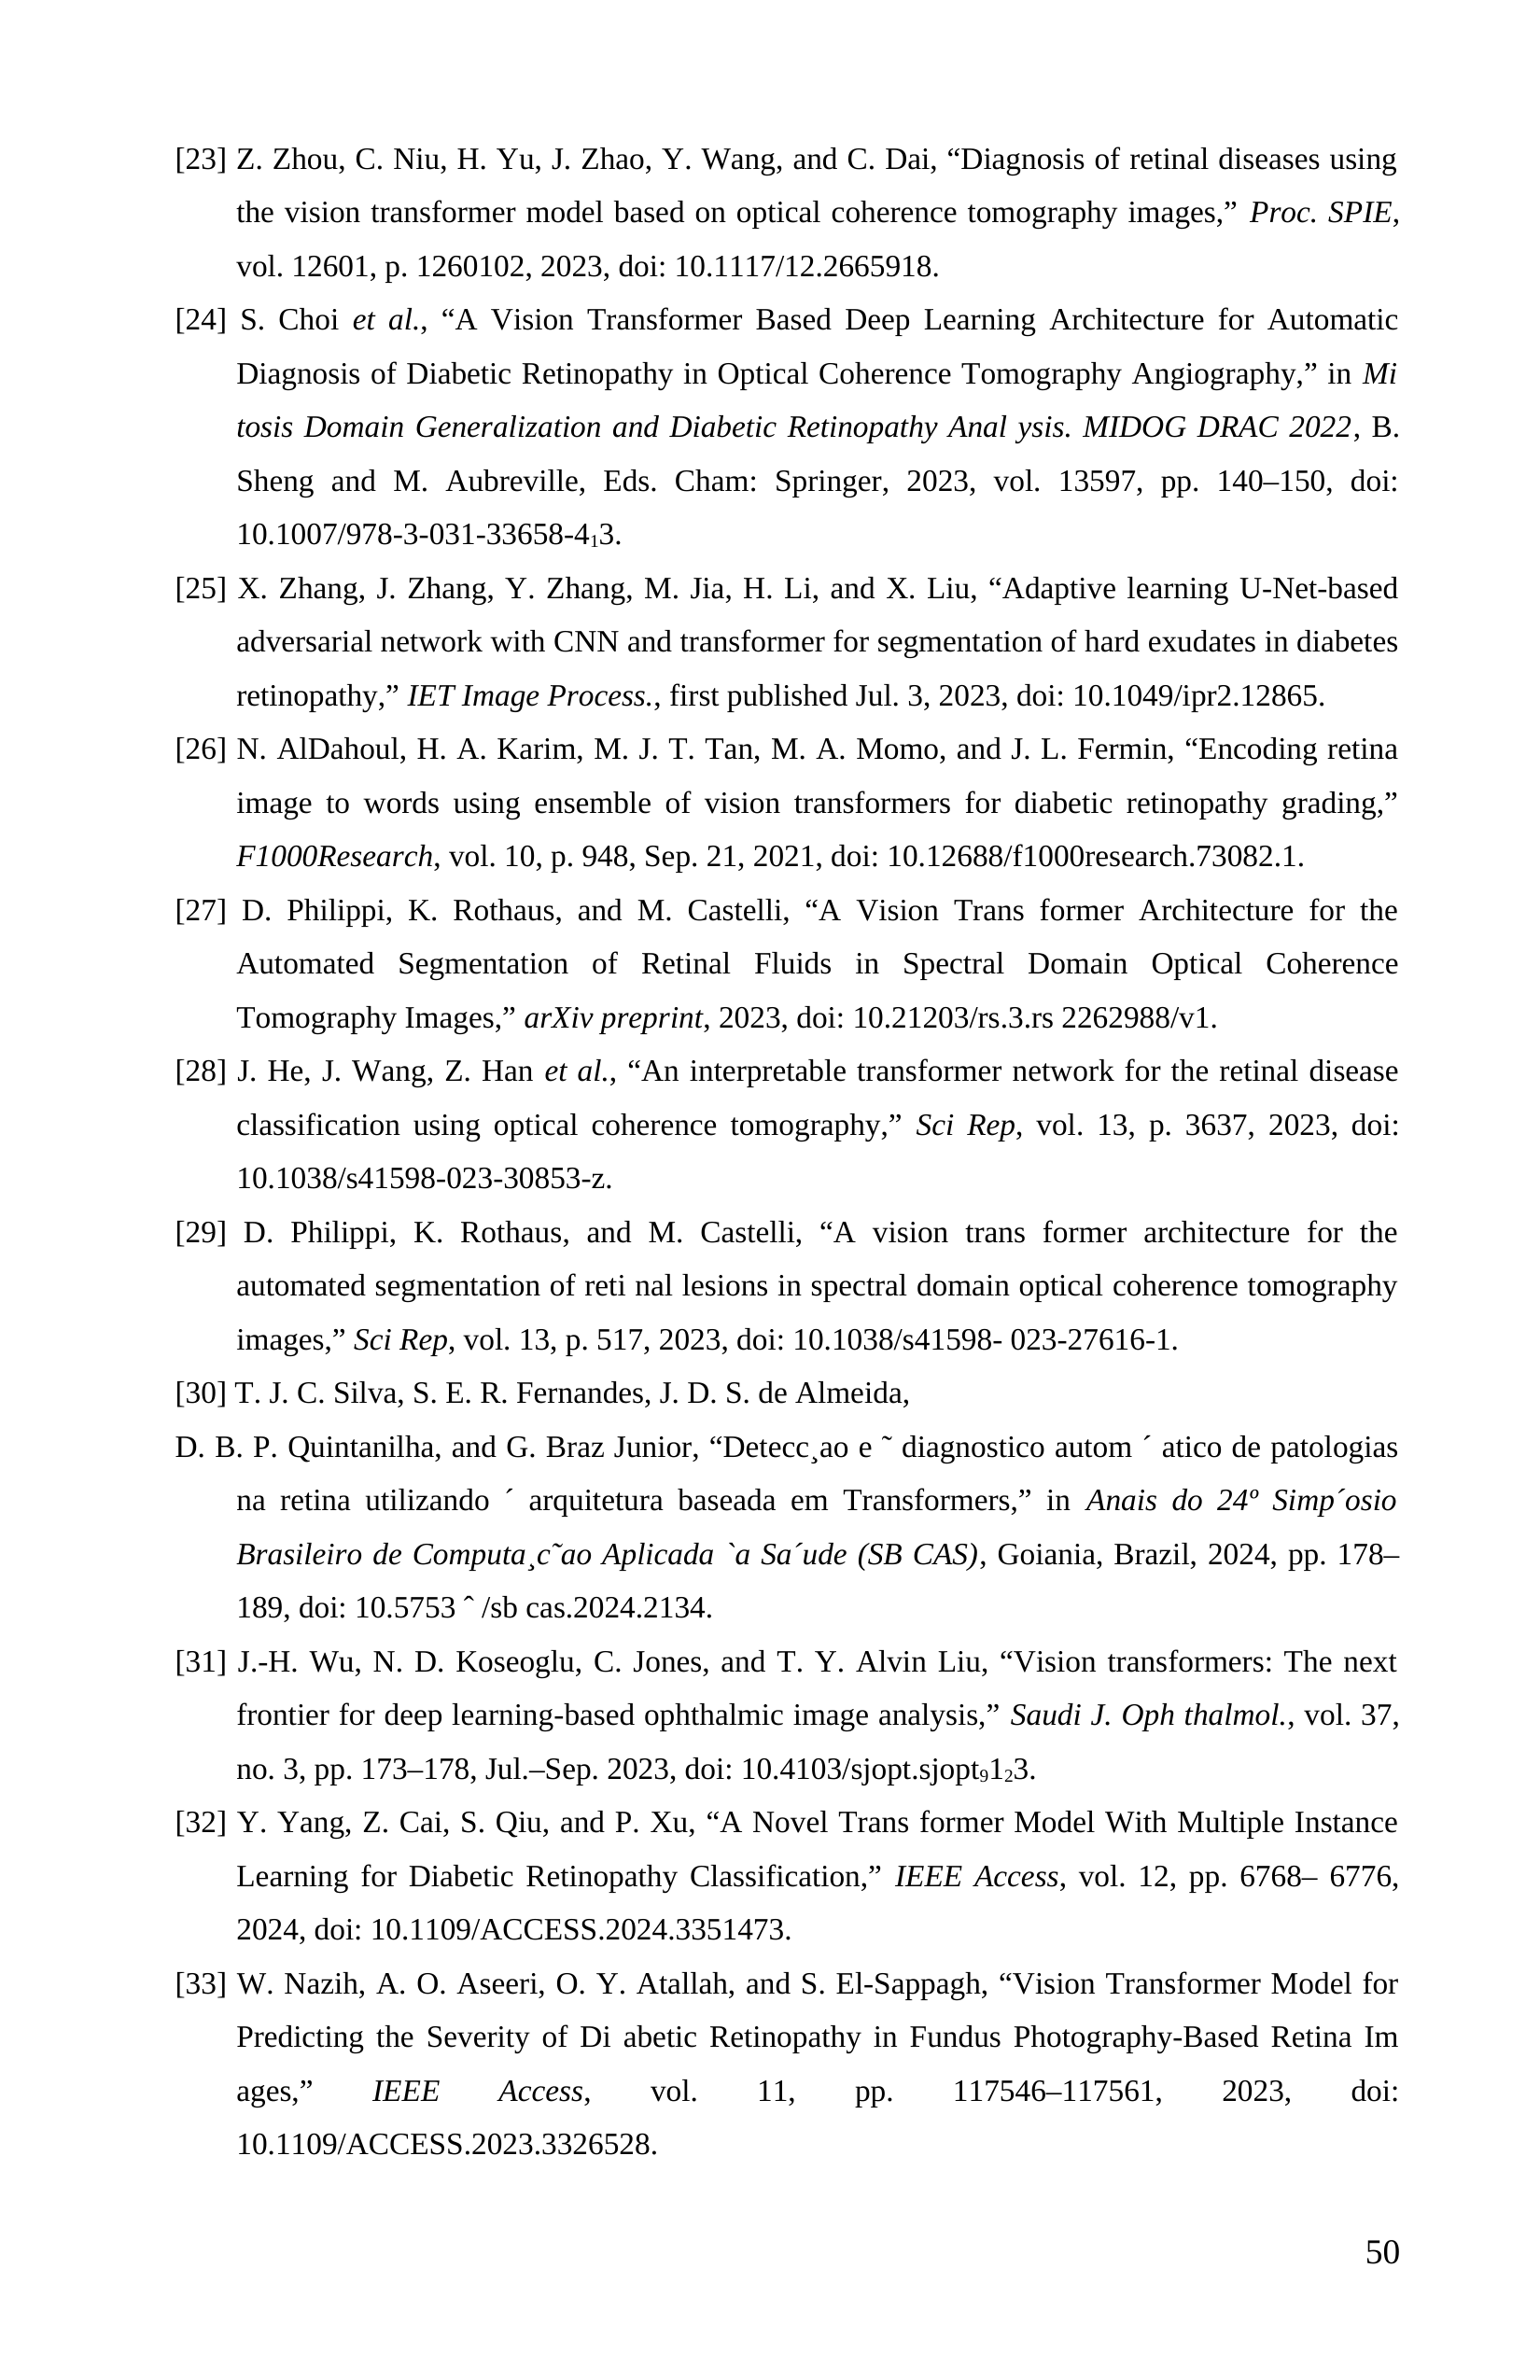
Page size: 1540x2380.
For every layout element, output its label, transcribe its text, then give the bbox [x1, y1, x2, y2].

text [31] J.-H. Wu, N. D. Koseoglu, C. Jones, and T. Y. Alvin Liu, “Vision transformers: The next frontier for deep learning-based ophthalmic image analysis,” Saudi J. Oph thalmol., vol. 37, no. 3, pp. 173–178, Jul.–Sep. 2023, doi: 10.4103/sjopt.sjopt9123. [175, 1643, 1400, 1785]
text [24] S. Choi et al., “A Vision Transformer Based Deep Learning Architecture for Automatic Diagnosis of Diabetic Retinopathy in Optical Coherence Tomography Angiography,” in Mi tosis Domain Generalization and Diabetic Retinopathy Anal ysis. MIDOG DRAC 2022, B. Sheng and M. Aubreville, Eds. Cham: Springer, 2023, vol. 13597, pp. 140–150, doi: 10.1007/978-3-031-33658-413. [175, 301, 1400, 552]
text D. B. P. Quintanilha, and G. Braz Junior, “Detecc¸ao e ˜ diagnostico autom ´ atico de patologias na retina utilizando ´ arquitetura baseada em Transformers,” in Anais do 24º Simp´osio Brasileiro de Computa¸c˜ao Aplicada `a Sa´ude (SB CAS), Goiania, Brazil, 2024, pp. 178–189, doi: 10.5753 ˆ /sb cas.2024.2134. [175, 1428, 1400, 1625]
text [27] D. Philippi, K. Rothaus, and M. Castelli, “A Vision Trans former Architecture for the Automated Segmentation of Retinal Fluids in Spectral Domain Optical Coherence Tomography Images,” arXiv preprint, 2023, doi: 10.21203/rs.3.rs 2262988/v1. [175, 891, 1400, 1034]
text [33] W. Nazih, A. O. Aseeri, O. Y. Atallah, and S. El-Sappagh, “Vision Transformer Model for Predicting the Severity of Di abetic Retinopathy in Fundus Photography-Based Retina Im ages,” IEEE Access, vol. 11, pp. 117546–117561, 2023, doi: 10.1109/ACCESS.2023.3326528. [175, 1965, 1400, 2162]
text [28] J. He, J. Wang, Z. Han et al., “An interpretable transformer network for the retinal disease classification using optical coherence tomography,” Sci Rep, vol. 13, p. 3637, 2023, doi: 10.1038/s41598-023-30853-z. [175, 1052, 1400, 1196]
text [30] T. J. C. Silva, S. E. R. Fernandes, J. D. S. de Almeida, [175, 1374, 1400, 1410]
text [23] Z. Zhou, C. Niu, H. Yu, J. Zhao, Y. Wang, and C. Dai, “Diagnosis of retinal diseases using the vision transformer model based on optical coherence tomography images,” Proc. SPIE, vol. 12601, p. 1260102, 2023, doi: 10.1117/12.2665918. [175, 140, 1400, 283]
text [32] Y. Yang, Z. Cai, S. Qiu, and P. Xu, “A Novel Trans former Model With Multiple Instance Learning for Diabetic Retinopathy Classification,” IEEE Access, vol. 12, pp. 6768– 6776, 2024, doi: 10.1109/ACCESS.2024.3351473. [175, 1803, 1400, 1947]
text [26] N. AlDahoul, H. A. Karim, M. J. T. Tan, M. A. Momo, and J. L. Fermin, “Encoding retina image to words using ensemble of vision transformers for diabetic retinopathy grading,” F1000Research, vol. 10, p. 948, Sep. 21, 2021, doi: 10.12688/f1000research.73082.1. [175, 730, 1400, 874]
text [29] D. Philippi, K. Rothaus, and M. Castelli, “A vision trans former architecture for the automated segmentation of reti nal lesions in spectral domain optical coherence tomography images,” Sci Rep, vol. 13, p. 517, 2023, doi: 10.1038/s41598- 023-27616-1. [175, 1213, 1400, 1356]
text [25] X. Zhang, J. Zhang, Y. Zhang, M. Jia, H. Li, and X. Liu, “Adaptive learning U-Net-based adversarial network with CNN and transformer for segmentation of hard exudates in diabetes retinopathy,” IET Image Process., first published Jul. 3, 2023, doi: 10.1049/ipr2.12865. [175, 569, 1400, 712]
